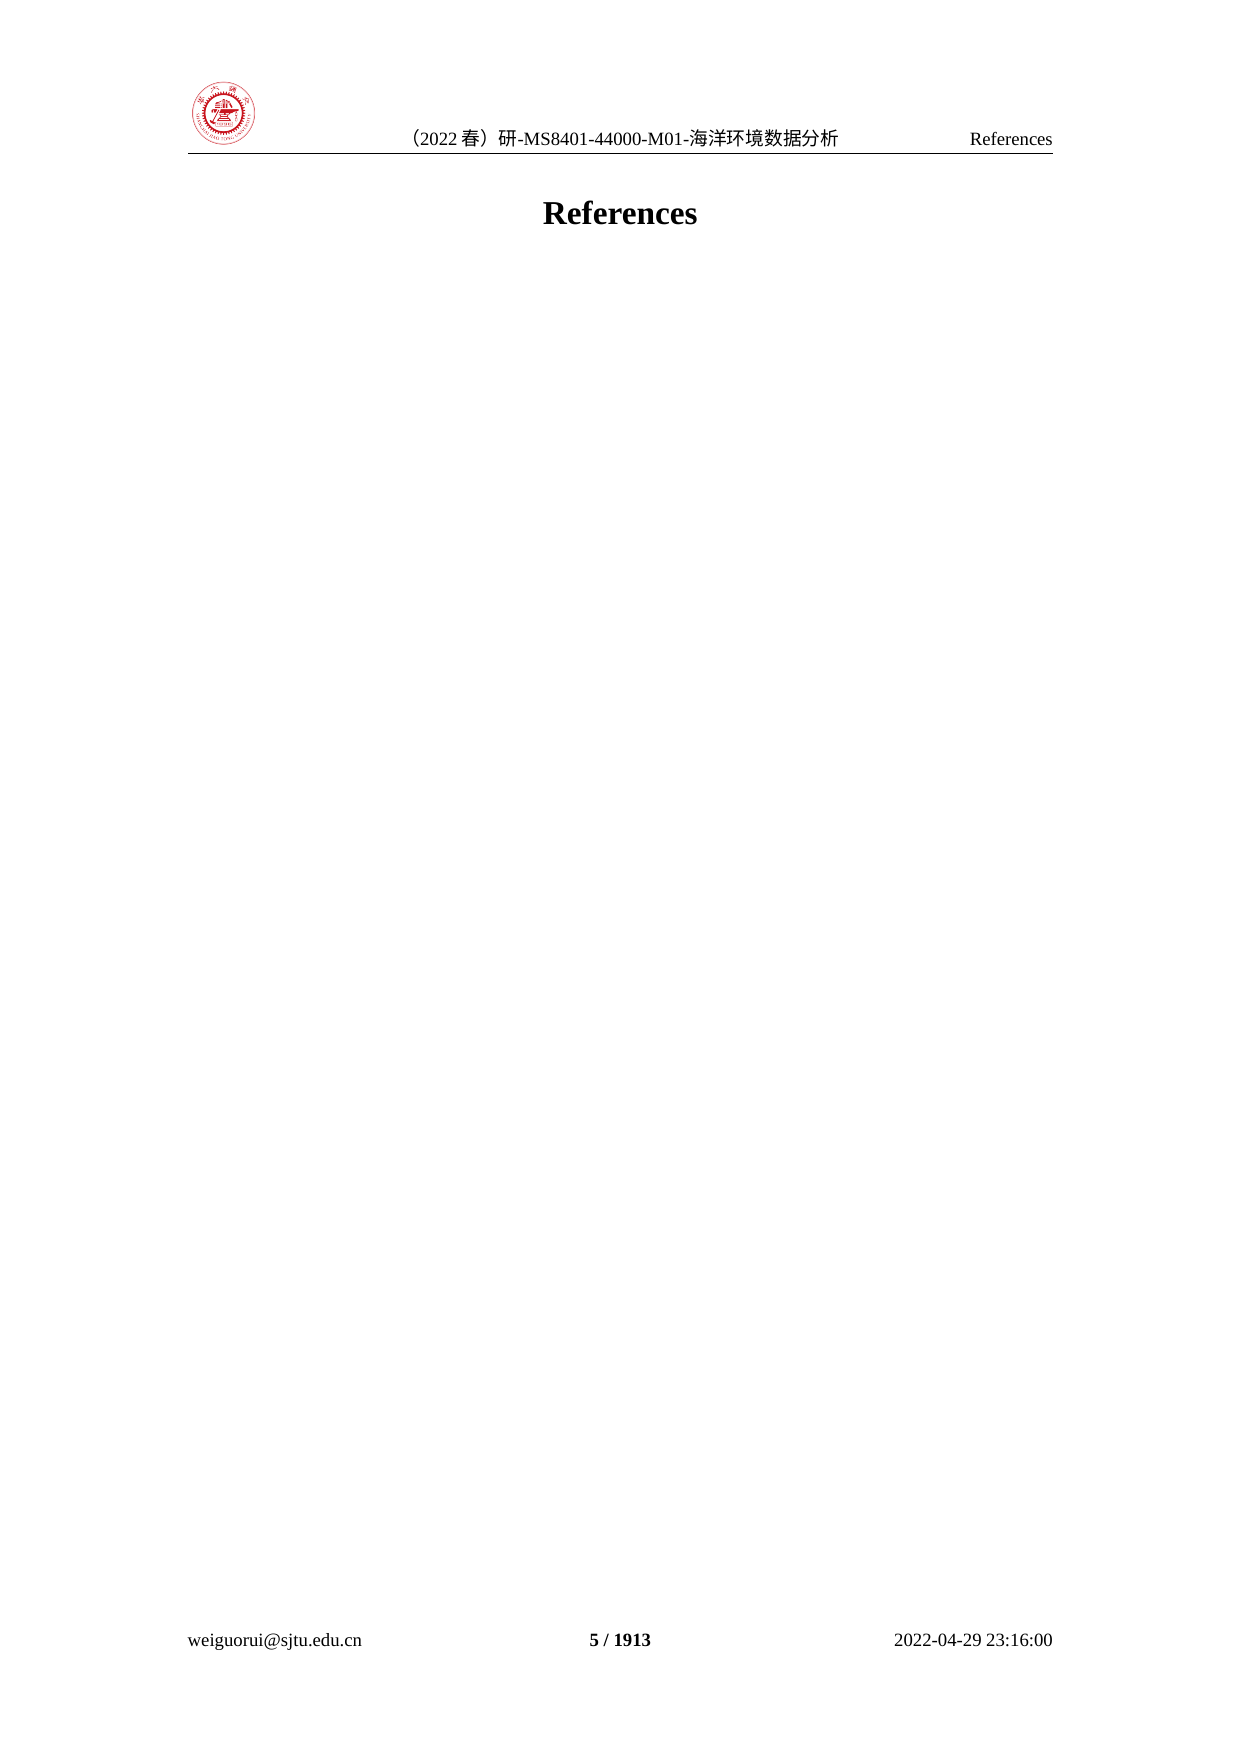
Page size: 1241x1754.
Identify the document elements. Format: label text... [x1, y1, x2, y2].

text References [187, 180, 1053, 245]
picture [188, 77, 259, 148]
